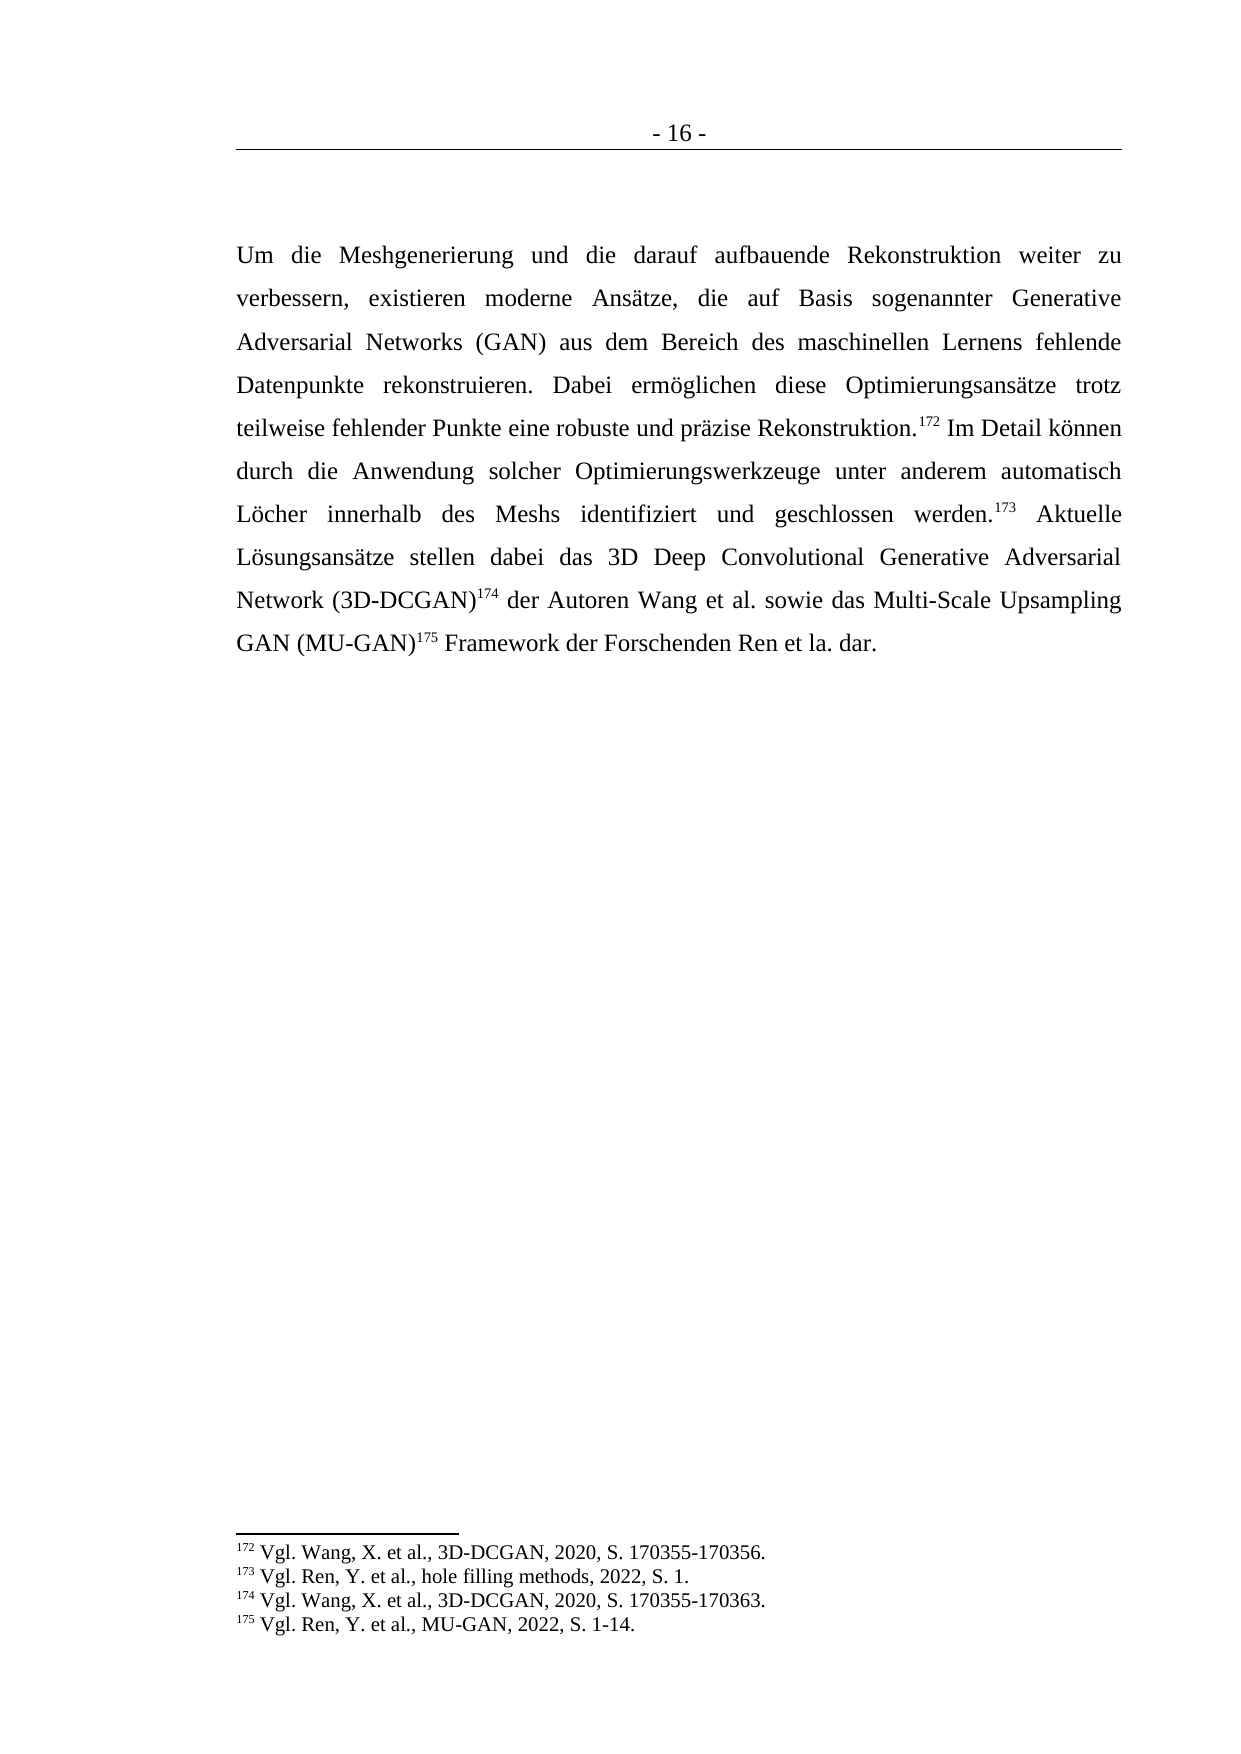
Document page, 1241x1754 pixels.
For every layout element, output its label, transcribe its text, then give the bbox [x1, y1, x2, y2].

text Um die Meshgenerierung und die darauf aufbauende Rekonstruktion weiter zu verbessern, existieren moderne Ansätze, die auf Basis sogenannter Generative Adversarial Networks (GAN) aus dem Bereich des maschinellen Lernens fehlende Datenpunkte rekonstruieren. Dabei ermöglichen diese Optimierungsansätze trotz teilweise fehlender Punkte eine robuste und präzise Rekonstruktion. Im Detail können durch die Anwendung solcher Optimierungswerkzeuge unter anderem automatisch Löcher innerhalb des Meshs identifiziert und geschlossen werden. Aktuelle Lösungsansätze stellen dabei das 3D Deep Convolutional Generative Adversarial Network (3D-DCGAN) der Autoren Wang et al. sowie das Multi-Scale Upsampling GAN (MU-GAN) Framework der Forschenden Ren et la. dar. [236, 240, 1122, 657]
